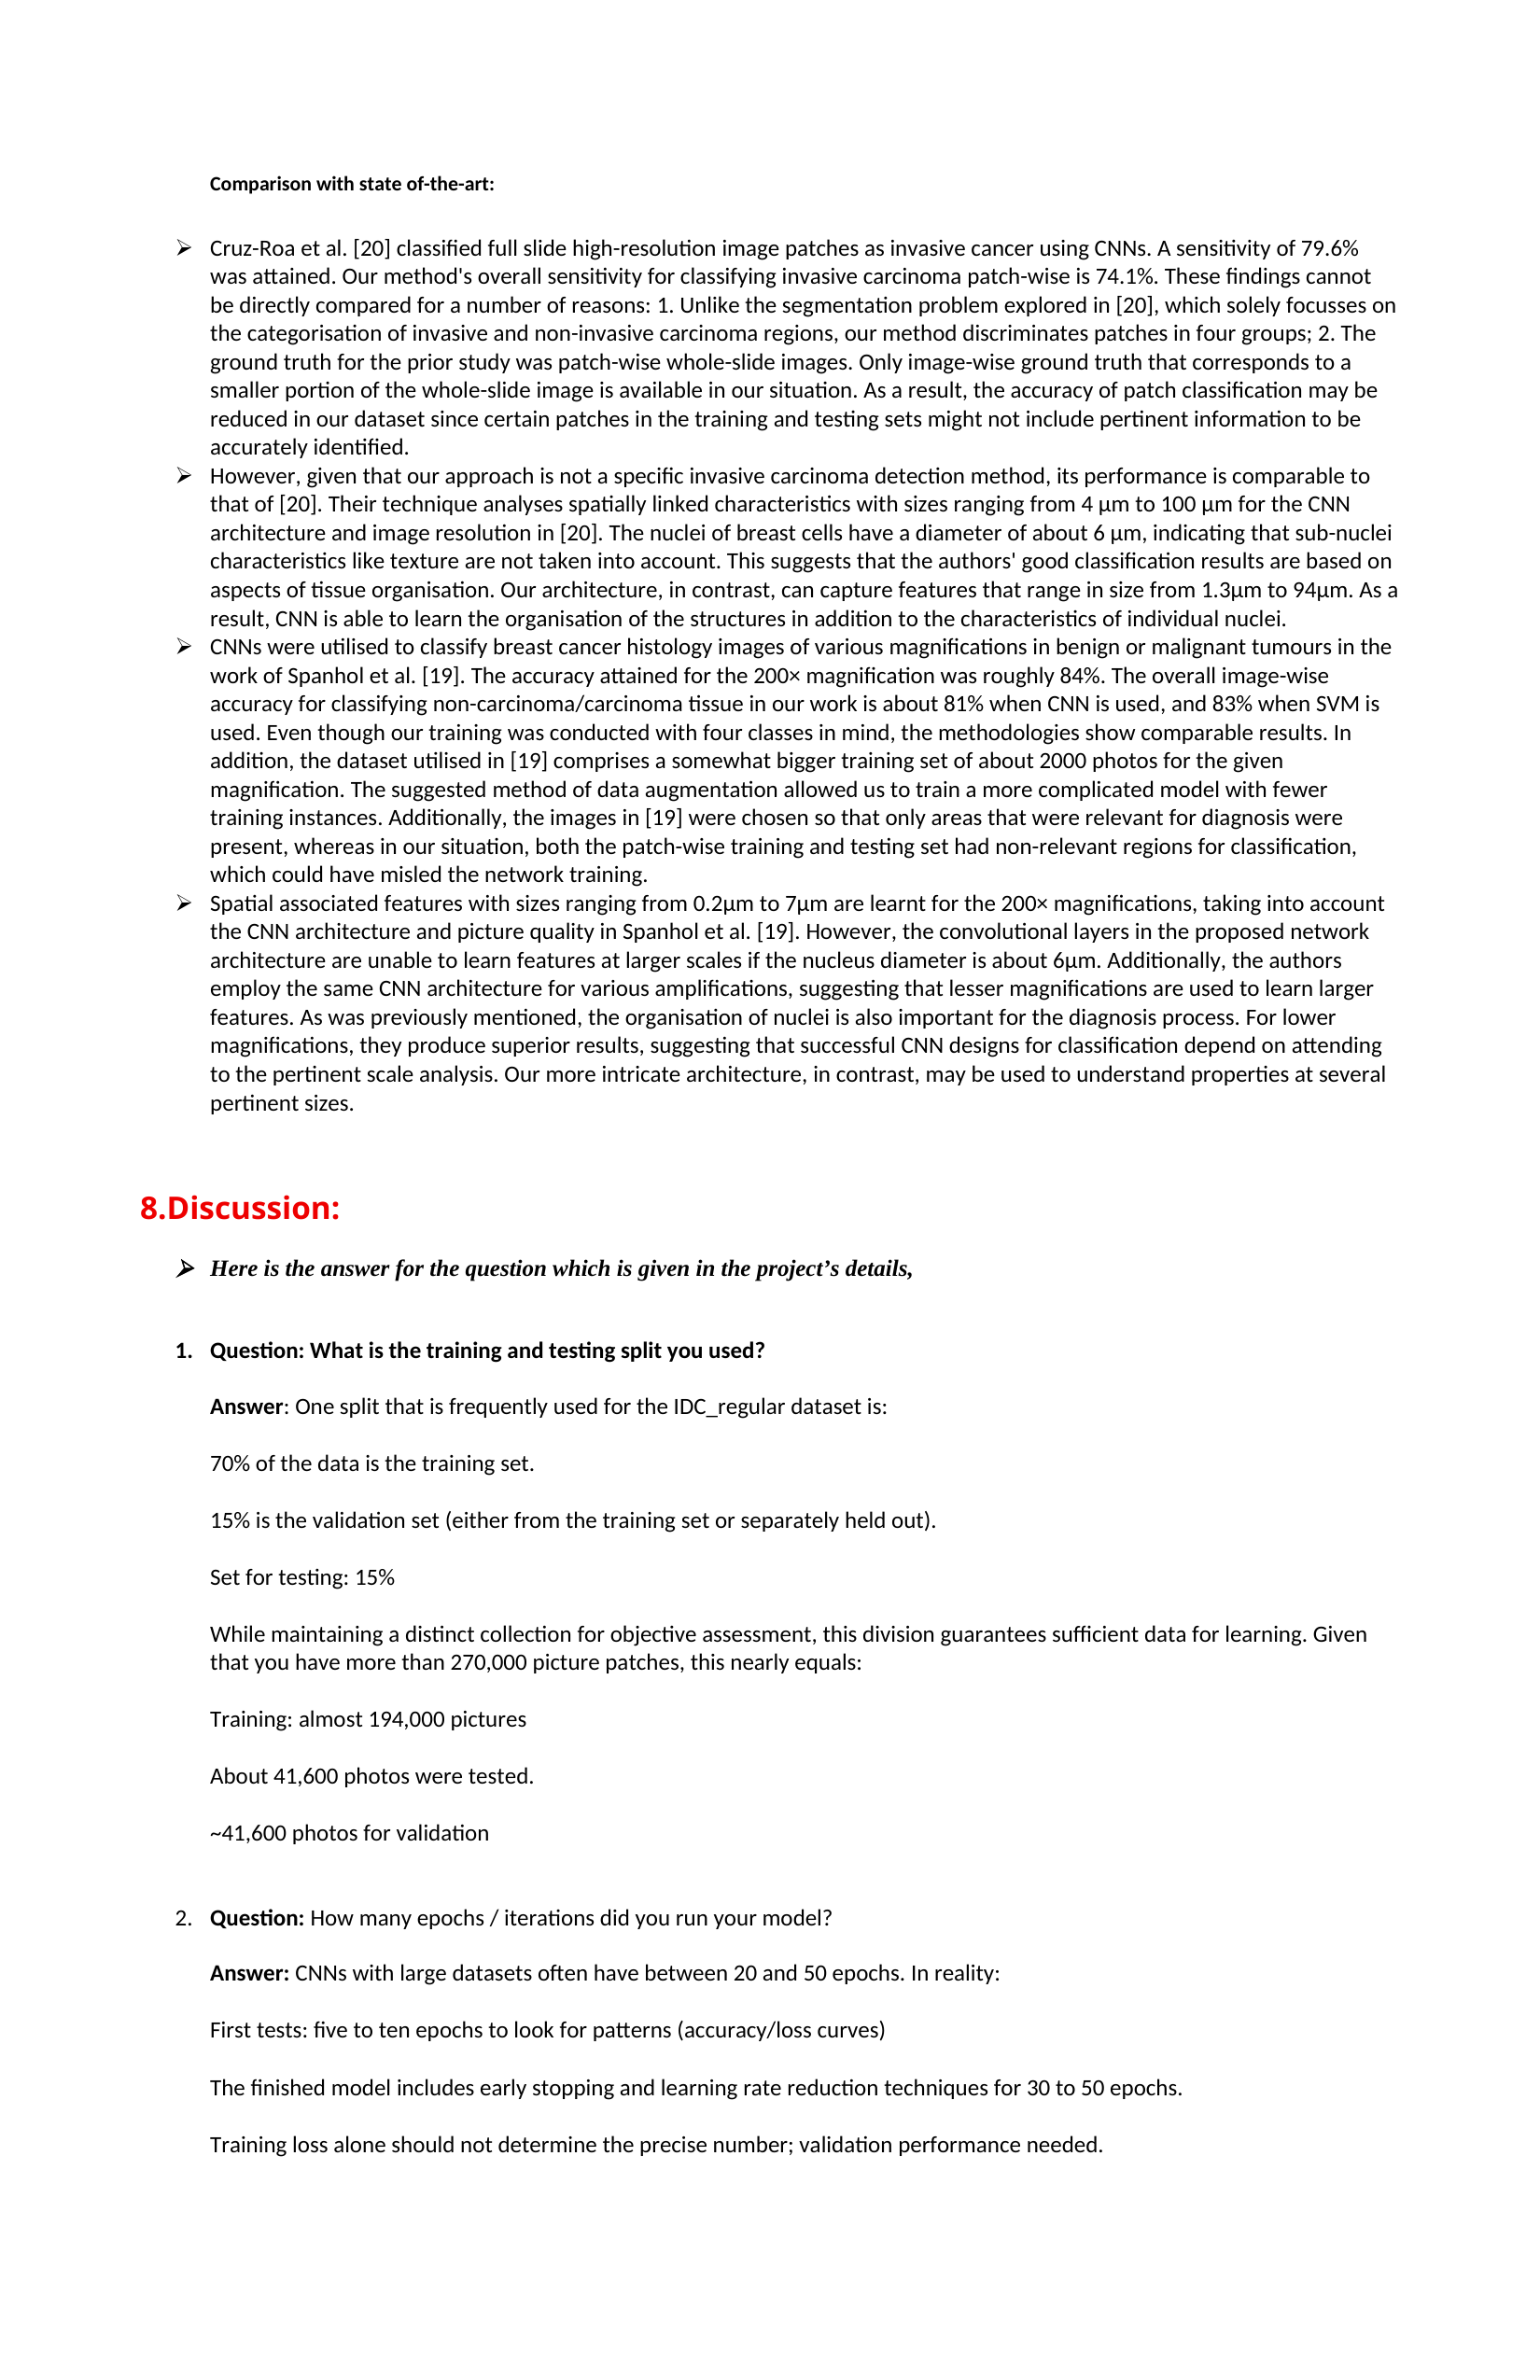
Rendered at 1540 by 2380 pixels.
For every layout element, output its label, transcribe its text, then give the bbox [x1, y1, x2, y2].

list Question: What is the training and testing split you used? [175, 1336, 1400, 1365]
list Spatial associated features with sizes ranging from 0.2μm to 7μm are learnt for the 200× magnifications, taking into account the CNN architecture and picture quality in Spanhol et al. [19]. However, the convolutional layers in the proposed network architecture are unable to learn features at larger scales if the nucleus diameter is about 6μm. Additionally, the authors employ the same CNN architecture for various amplifications, suggesting that lesser magnifications are used to learn larger features. As was previously mentioned, the organisation of nuclei is also important for the diagnosis process. For lower magnifications, they produce superior results, suggesting that successful CNN designs for classification depend on attending to the pertinent scale analysis. Our more intricate architecture, in contrast, may be used to understand properties at several pertinent sizes. [175, 889, 1400, 1116]
list Answer: One split that is frequently used for the IDC_regular dataset is: 70% of the data is the training set. 15% is the validation set (either from the training set or separately held out). Set for testing: 15% While maintaining a distinct collection for objective assessment, this division guarantees sufficient data for learning. Given that you have more than 270,000 picture patches, this nearly equals: Training: almost 194,000 pictures About 41,600 photos were tested. ~41,600 photos for validation [210, 1392, 1400, 1847]
list Answer: CNNs with large datasets often have between 20 and 50 epochs. In reality: First tests: five to ten epochs to look for patterns (accuracy/loss curves) The finished model includes early stopping and learning rate reduction techniques for 30 to 50 epochs. Training loss alone should not determine the precise number; validation performance needed. [210, 1958, 1400, 2158]
list Here is the answer for the question which is given in the project’s details, [175, 1254, 1400, 1281]
list CNNs were utilised to classify breast cancer histology images of various magnifications in benign or malignant tumours in the work of Spanhol et al. [19]. The accuracy attained for the 200× magnification was roughly 84%. The overall image-wise accuracy for classifying non-carcinoma/carcinoma tissue in our work is about 81% when CNN is used, and 83% when SVM is used. Even though our training was conducted with four classes in mind, the methodologies show comparable results. In addition, the dataset utilised in [19] comprises a somewhat bigger training set of about 2000 photos for the given magnification. The suggested method of data augmentation allowed us to train a more complicated model with fewer training instances. Additionally, the images in [19] were chosen so that only areas that were relevant for diagnosis were present, whereas in our situation, both the patch-wise training and testing set had non-relevant regions for classification, which could have misled the network training. [175, 632, 1400, 889]
list Comparison with state of-the-art: [210, 171, 1400, 196]
list However, given that our approach is not a specific invasive carcinoma detection method, its performance is comparable to that of [20]. Their technique analyses spatially linked characteristics with sizes ranging from 4 μm to 100 μm for the CNN architecture and image resolution in [20]. The nuclei of breast cells have a diameter of about 6 μm, indicating that sub-nuclei characteristics like texture are not taken into account. This suggests that the authors' good classification results are based on aspects of tissue organisation. Our architecture, in contrast, can capture features that range in size from 1.3μm to 94μm. As a result, CNN is able to learn the organisation of the structures in addition to the characteristics of individual nuclei. [175, 461, 1400, 632]
list Question: How many epochs / iterations did you run your model? [175, 1903, 1400, 1931]
list Cruz-Roa et al. [20] classified full slide high-resolution image patches as invasive cancer using CNNs. A sensitivity of 79.6% was attained. Our method's overall sensitivity for classifying invasive carcinoma patch-wise is 74.1%. These findings cannot be directly compared for a number of reasons: 1. Unlike the segmentation problem explored in [20], which solely focusses on the categorisation of invasive and non-invasive carcinoma regions, our method discriminates patches in four groups; 2. The ground truth for the prior study was patch-wise whole-slide images. Only image-wise ground truth that corresponds to a smaller portion of the whole-slide image is available in our situation. As a result, the accuracy of patch classification may be reduced in our dataset since certain patches in the training and testing sets might not include pertinent information to be accurately identified. [175, 233, 1400, 461]
subtitle 8.Discussion: [140, 1185, 1400, 1228]
